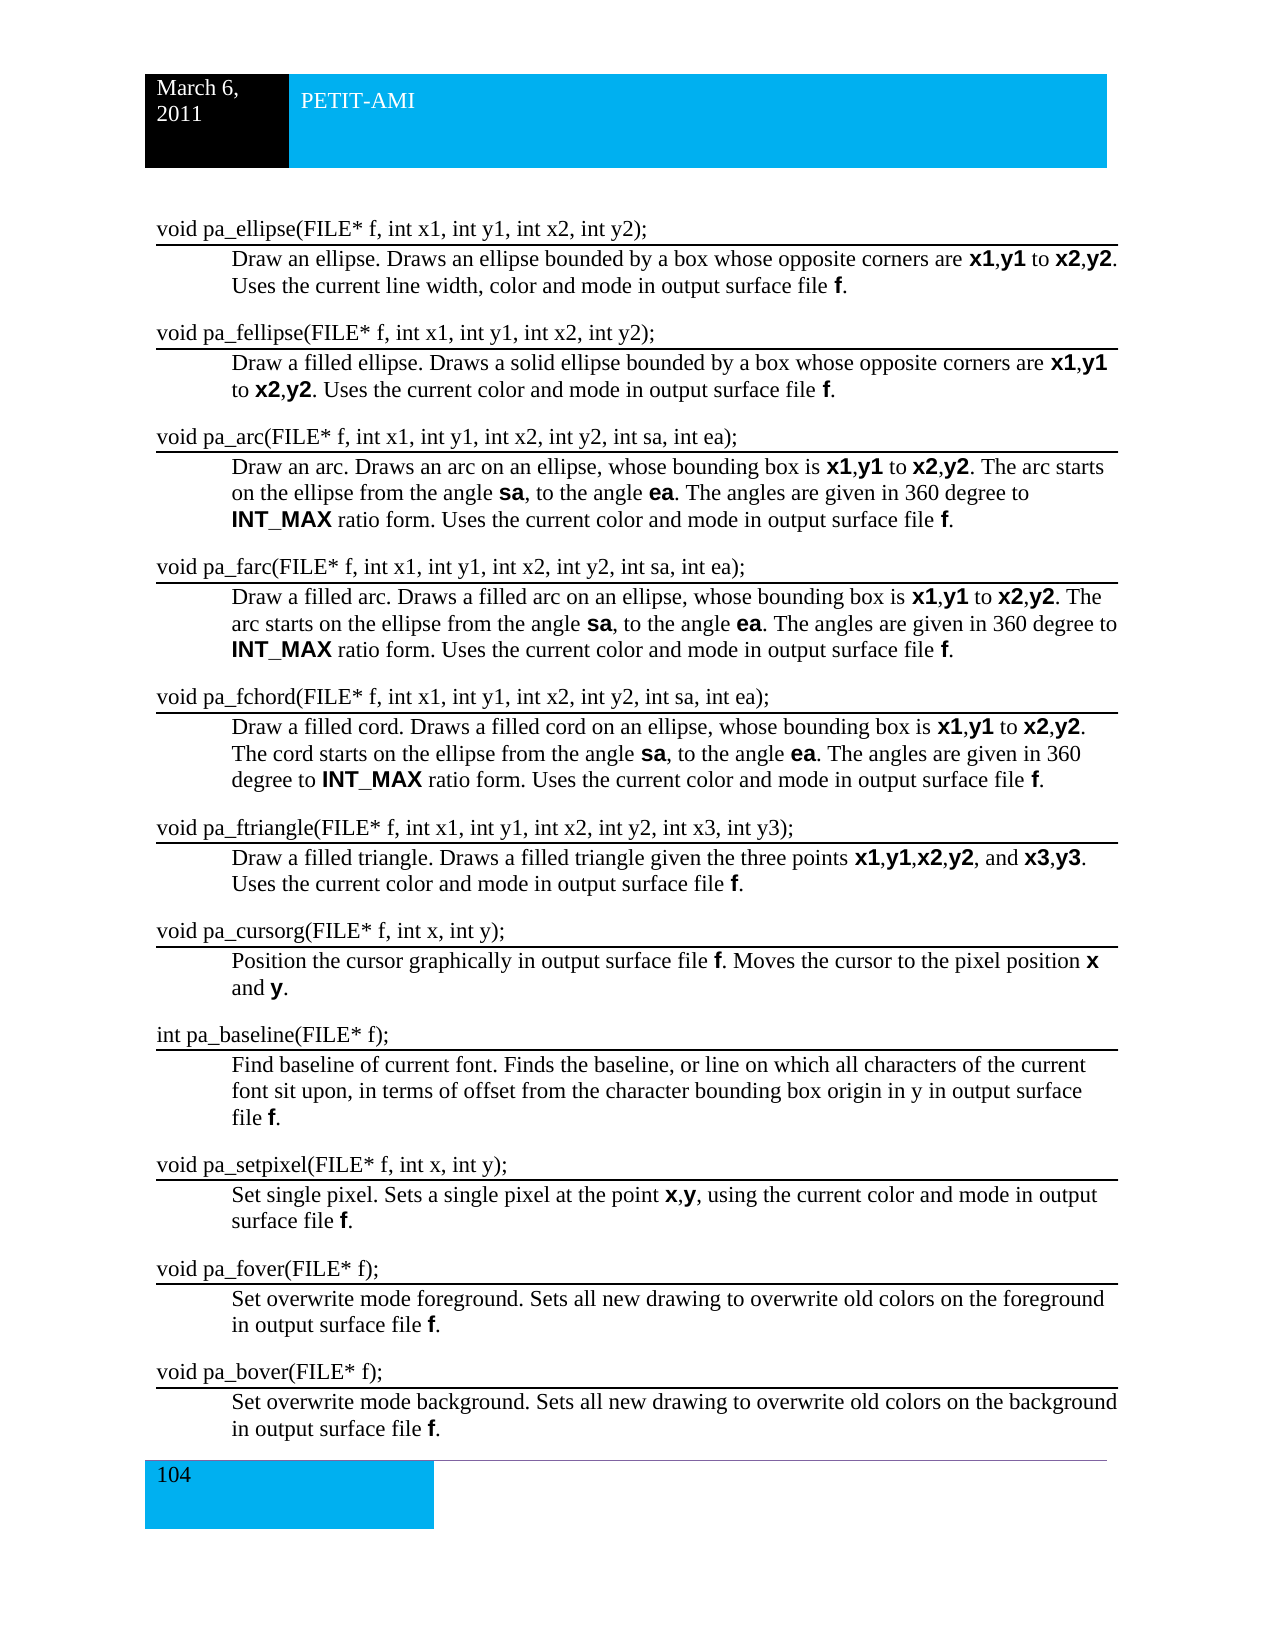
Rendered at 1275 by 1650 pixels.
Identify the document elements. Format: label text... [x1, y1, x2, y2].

text Set overwrite mode foreground. Sets all new drawing to overwrite old colors on the foreground in output surface file f. [231, 1285, 1118, 1338]
text Set single pixel. Sets a single pixel at the point x,y, using the current color and mode in output surface file f. [231, 1181, 1118, 1234]
text Position the cursor graphically in output surface file f. Moves the cursor to the pixel position x and y. [231, 948, 1118, 1000]
text void pa_ellipse(FILE* f, int x1, int y1, int x2, int y2); [156, 215, 1118, 244]
text Draw a filled ellipse. Draws a solid ellipse bounded by a box whose opposite corners are x1,y1 to x2,y2. Uses the current color and mode in output surface file f. [231, 350, 1118, 402]
text void pa_farc(FILE* f, int x1, int y1, int x2, int y2, int sa, int ea); [156, 553, 1118, 582]
text void pa_ftriangle(FILE* f, int x1, int y1, int x2, int y2, int x3, int y3); [156, 813, 1118, 842]
text void pa_setpixel(FILE* f, int x, int y); [156, 1151, 1118, 1179]
text void pa_cursorg(FILE* f, int x, int y); [156, 917, 1118, 946]
text Set overwrite mode background. Sets all new drawing to overwrite old colors on the background in output surface file f. [231, 1389, 1118, 1441]
text Draw a filled triangle. Draws a filled triangle given the three points x1,y1,x2,y2, and x3,y3. Uses the current color and mode in output surface file f. [231, 844, 1118, 896]
text void pa_fchord(FILE* f, int x1, int y1, int x2, int y2, int sa, int ea); [156, 683, 1118, 712]
text Draw an ellipse. Draws an ellipse bounded by a box whose opposite corners are x1,y1 to x2,y2. Uses the current line width, color and mode in output surface file f. [231, 246, 1118, 298]
text Draw a filled arc. Draws a filled arc on an ellipse, whose bounding box is x1,y1 to x2,y2. The arc starts on the ellipse from the angle sa, to the angle ea. The angles are given in 360 degree to INT_MAX ratio form. Uses the current color and mode in output surface file f. [231, 584, 1118, 662]
text Find baseline of current font. Finds the baseline, or line on which all characters of the current font sit upon, in terms of offset from the character bounding box origin in y in output surface file f. [231, 1051, 1118, 1130]
text void pa_bover(FILE* f); [156, 1358, 1118, 1387]
text Draw an arc. Draws an arc on an ellipse, whose bounding box is x1,y1 to x2,y2. The arc starts on the ellipse from the angle sa, to the angle ea. The angles are given in 360 degree to INT_MAX ratio form. Uses the current color and mode in output surface file f. [231, 453, 1118, 532]
text void pa_fellipse(FILE* f, int x1, int y1, int x2, int y2); [156, 319, 1118, 348]
text void pa_arc(FILE* f, int x1, int y1, int x2, int y2, int sa, int ea); [156, 423, 1118, 451]
text Draw a filled cord. Draws a filled cord on an ellipse, whose bounding box is x1,y1 to x2,y2. The cord starts on the ellipse from the angle sa, to the angle ea. The angles are given in 360 degree to INT_MAX ratio form. Uses the current color and mode in output surface file f. [231, 714, 1118, 793]
text int pa_baseline(FILE* f); [156, 1021, 1118, 1049]
text void pa_fover(FILE* f); [156, 1255, 1118, 1283]
